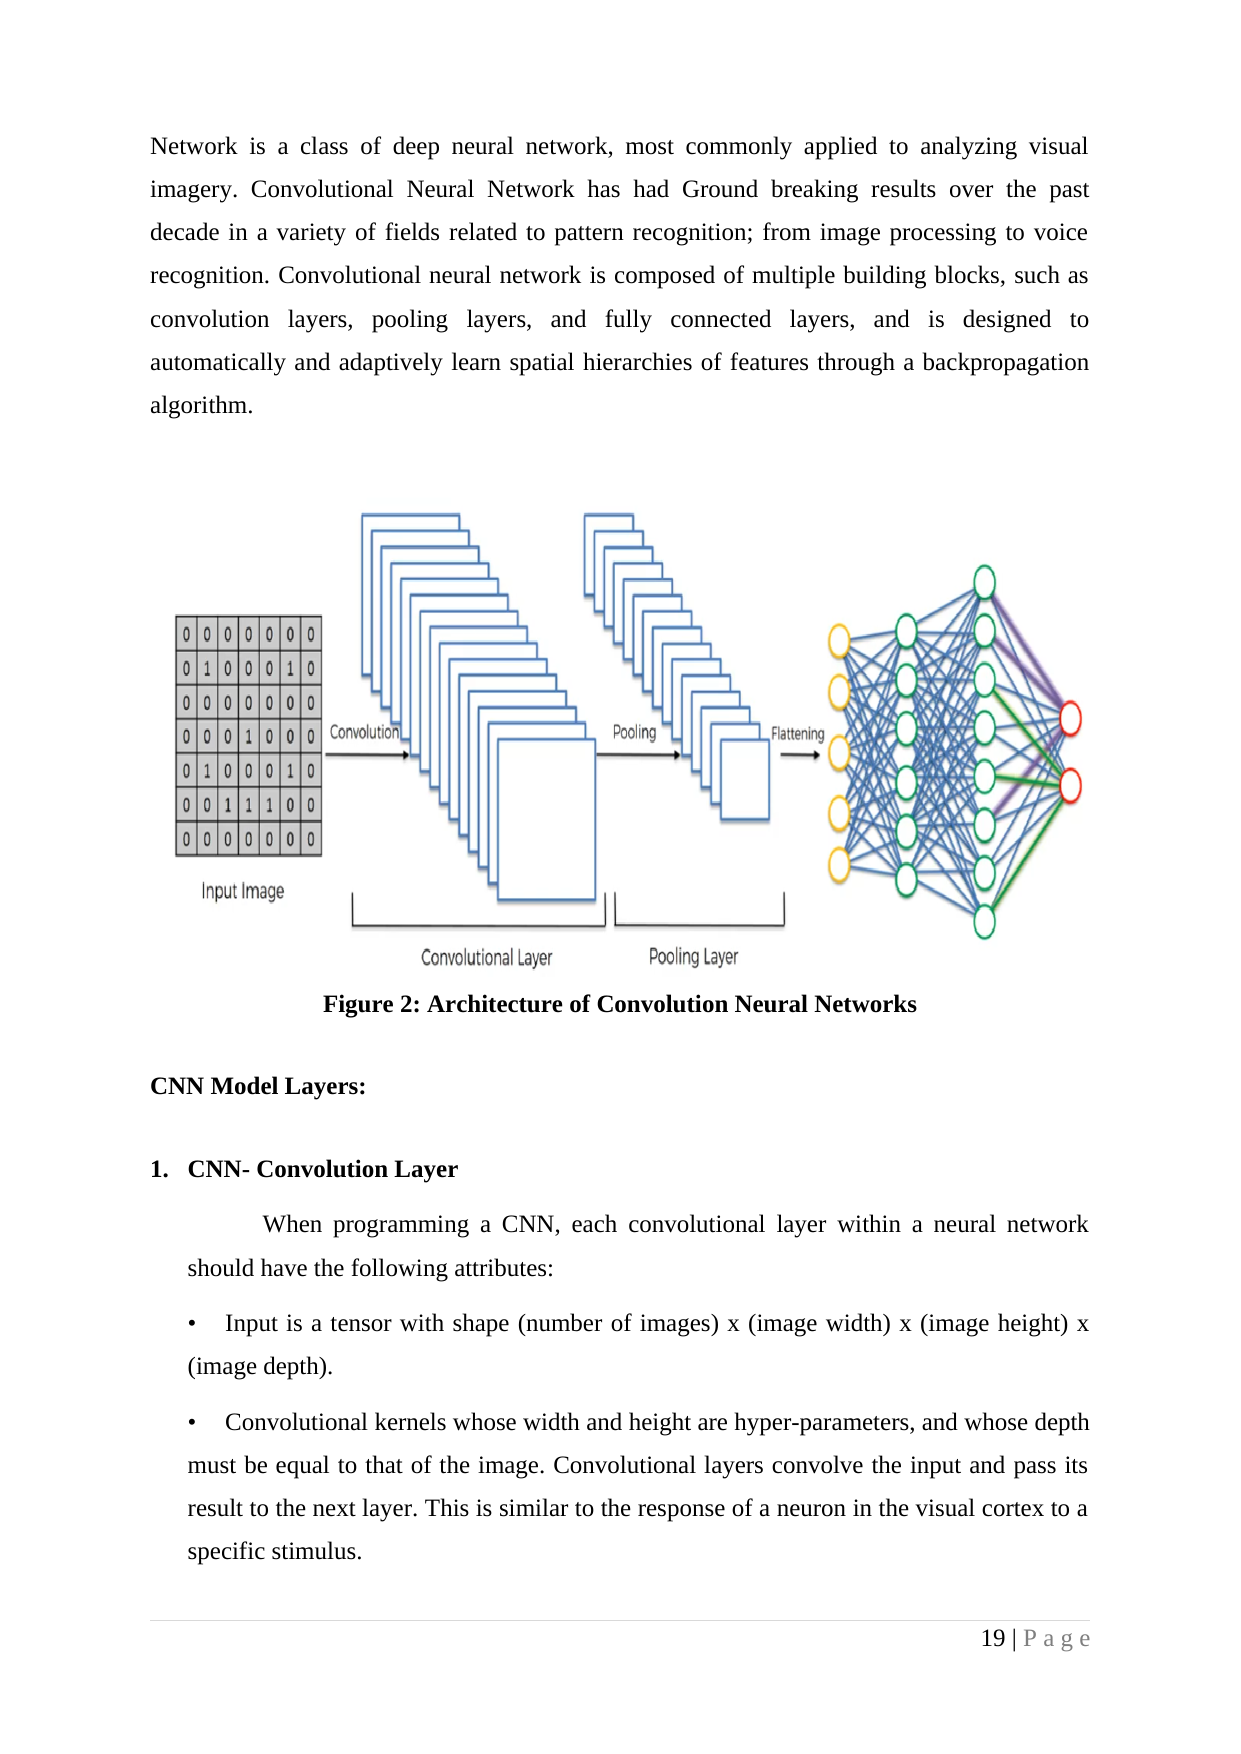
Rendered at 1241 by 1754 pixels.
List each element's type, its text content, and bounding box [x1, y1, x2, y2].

text • Input is a tensor with shape (number of images) x (image width) x (image height) x (image depth). [187, 1308, 1090, 1380]
picture [150, 461, 1091, 977]
text CNN Model Layers: [150, 1071, 1090, 1100]
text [150, 131, 1090, 419]
list CNN- Convolution Layer [150, 1154, 1090, 1183]
text When programming a CNN, each convolutional layer within a neural network should have the following attributes: [187, 1209, 1090, 1281]
text • Convolutional kernels whose width and height are hyper-parameters, and whose depth must be equal to that of the image. Convolutional layers convolve the input and pass its result to the next layer. This is similar to the response of a neuron in the visual cortex to a specific stimulus. [187, 1407, 1090, 1565]
text Figure 2: Architecture of Convolution Neural Networks [150, 989, 1090, 1018]
